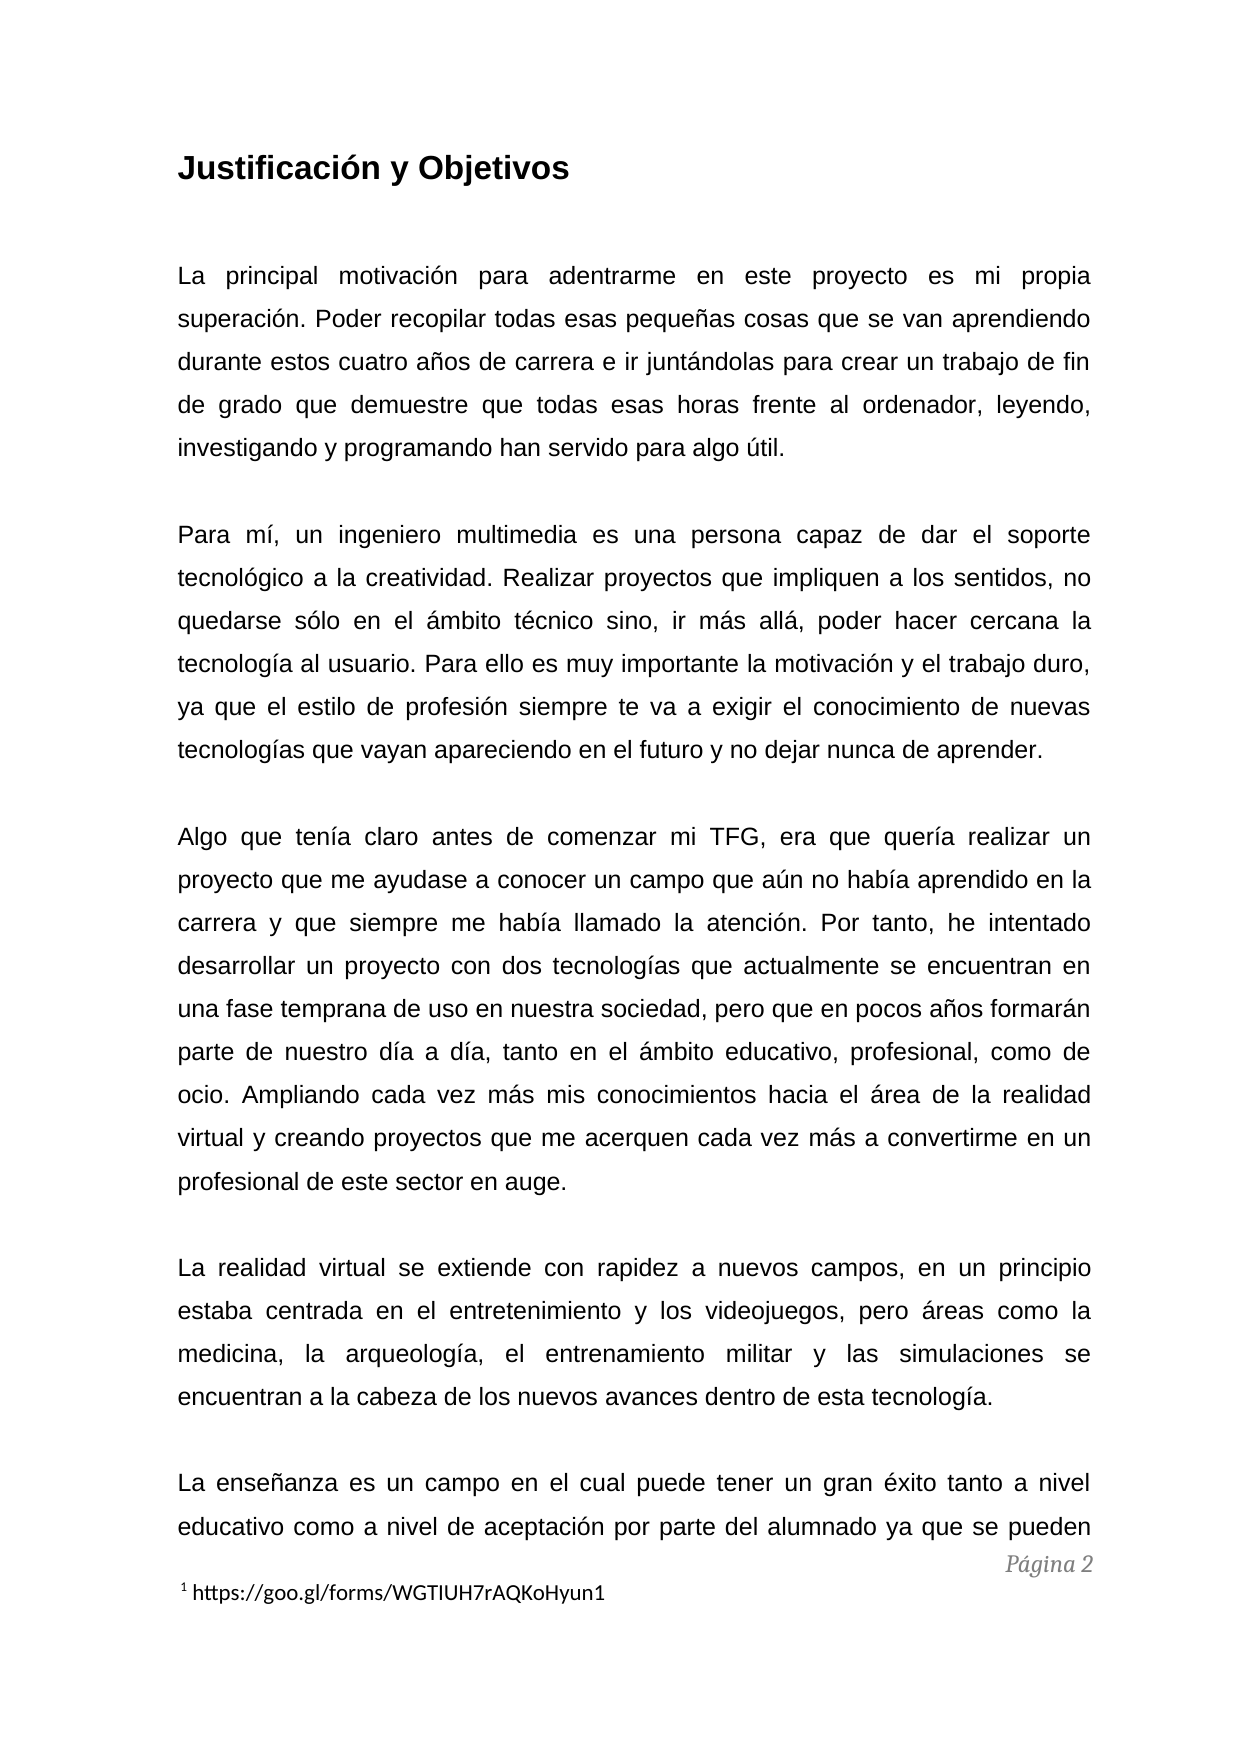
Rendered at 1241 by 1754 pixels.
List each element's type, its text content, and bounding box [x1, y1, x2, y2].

text Para mí, un ingeniero multimedia es una persona capaz de dar el soporte tecnológico a la creatividad. Realizar proyectos que impliquen a los sentidos, no quedarse sólo en el ámbito técnico sino, ir más allá, poder hacer cercana la tecnología al usuario. Para ello es muy importante la motivación y el trabajo duro, ya que el estilo de profesión siempre te va a exigir el conocimiento de nuevas tecnologías que vayan apareciendo en el futuro y no dejar nunca de aprender. [177, 520, 1092, 764]
text Algo que tenía claro antes de comenzar mi TFG, era que quería realizar un proyecto que me ayudase a conocer un campo que aún no había aprendido en la carrera y que siempre me había llamado la atención. Por tanto, he intentado desarrollar un proyecto con dos tecnologías que actualmente se encuentran en una fase temprana de uso en nuestra sociedad, pero que en pocos años formarán parte de nuestro día a día, tanto en el ámbito educativo, profesional, como de ocio. Ampliando cada vez más mis conocimientos hacia el área de la realidad virtual y creando proyectos que me acerquen cada vez más a convertirme en un profesional de este sector en auge. [177, 822, 1092, 1195]
text La realidad virtual se extiende con rapidez a nuevos campos, en un principio estaba centrada en el entretenimiento y los videojuegos, pero áreas como la medicina, la arqueología, el entrenamiento militar y las simulaciones se encuentran a la cabeza de los nuevos avances dentro de esta tecnología. [177, 1253, 1092, 1411]
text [177, 1468, 1092, 1540]
text La principal motivación para adentrarme en este proyecto es mi propia superación. Poder recopilar todas esas pequeñas cosas que se van aprendiendo durante estos cuatro años de carrera e ir juntándolas para crear un trabajo de fin de grado que demuestre que todas esas horas frente al ordenador, leyendo, investigando y programando han servido para algo útil. [177, 261, 1092, 462]
text Justificación y Objetivos [177, 148, 1092, 186]
